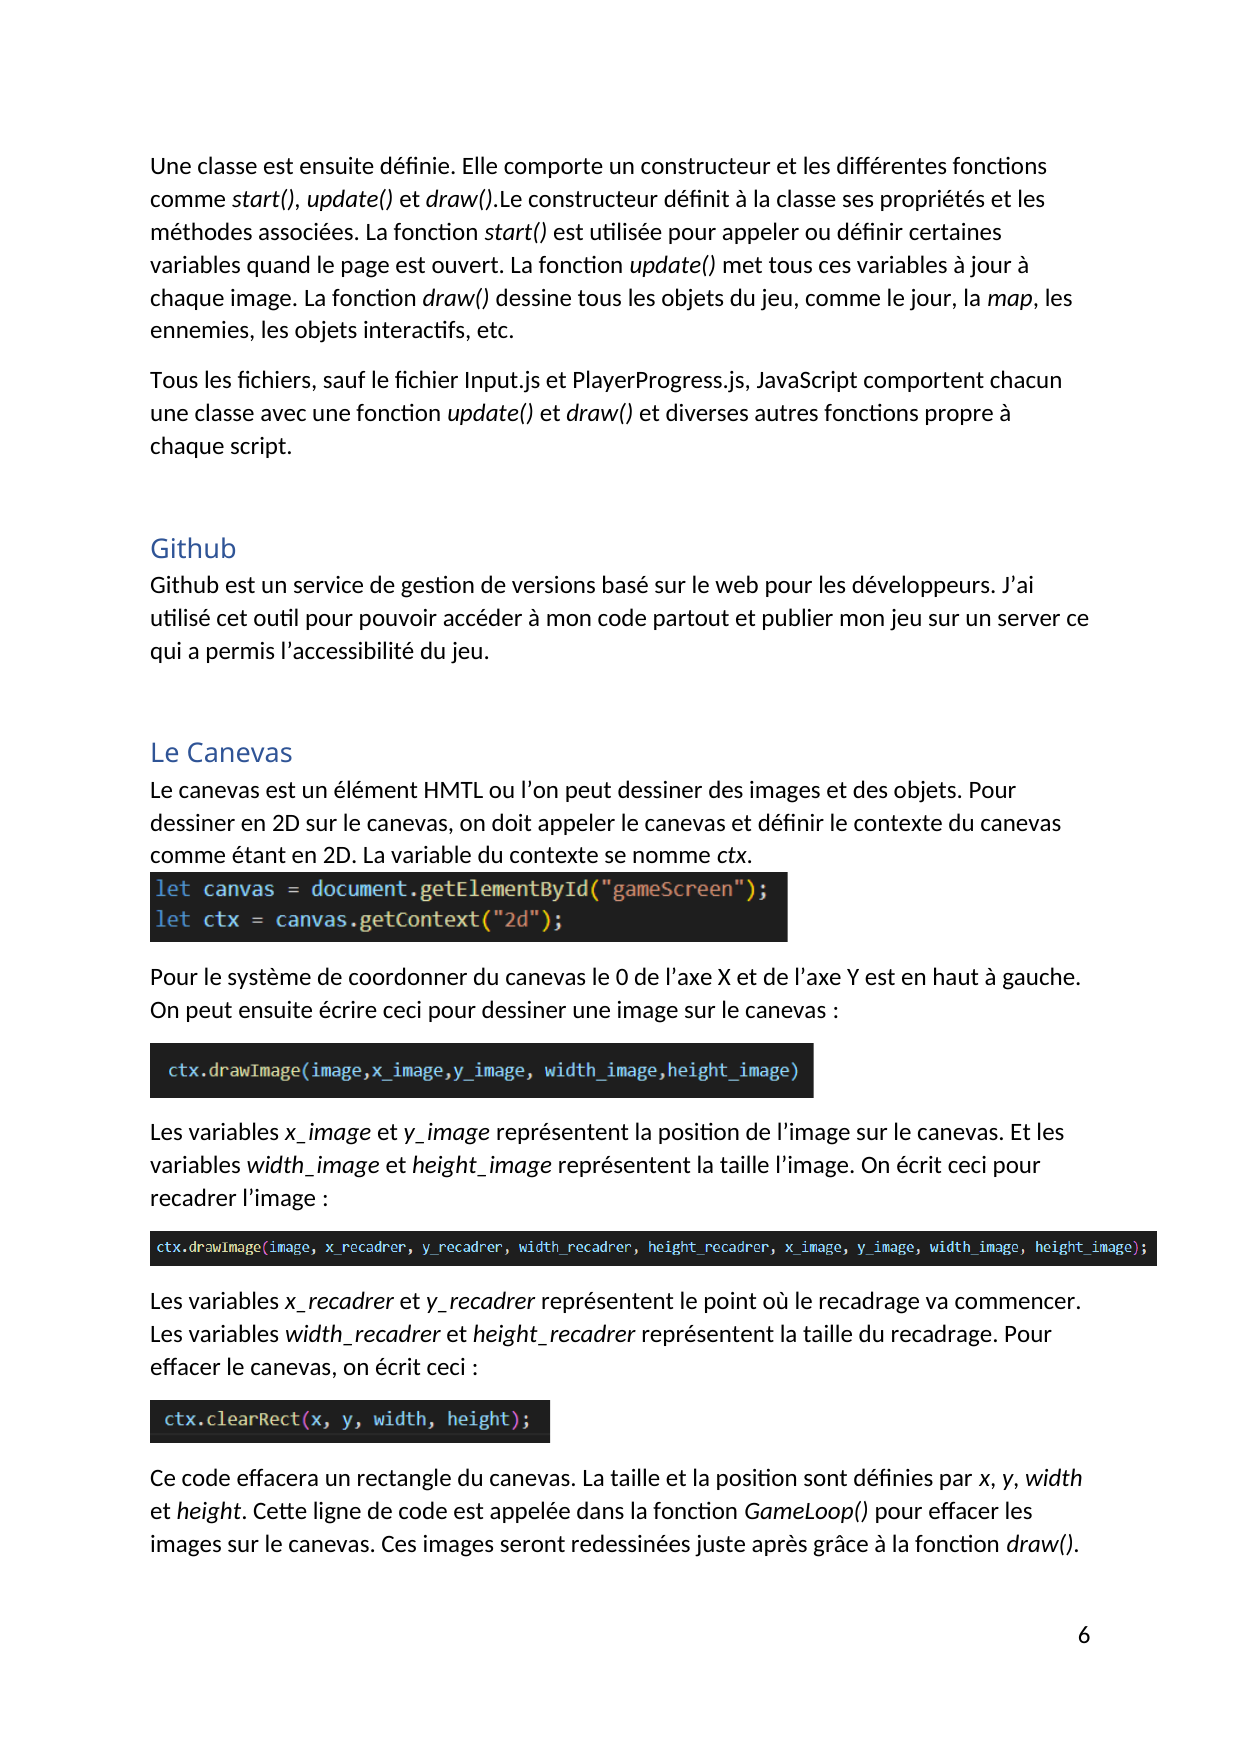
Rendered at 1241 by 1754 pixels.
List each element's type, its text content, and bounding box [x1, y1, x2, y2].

text Tous les fichiers, sauf le fichier Input.js et PlayerProgress.js, JavaScript comportent chacun une classe avec une fonction update() et draw() et diverses autres fonctions propre à chaque script. [150, 364, 1090, 461]
text Les variables x_image et y_image représentent la position de l’image sur le canevas. Et les variables width_image et height_image représentent la taille l’image. On écrit ceci pour recadrer l’image : [150, 1116, 1090, 1213]
text Les variables x_recadrer et y_recadrer représentent le point où le recadrage va commencer. Les variables width_recadrer et height_recadrer représentent la taille du recadrage. Pour effacer le canevas, on écrit ceci : [150, 1285, 1090, 1381]
text Github est un service de gestion de versions basé sur le web pour les développeurs. J’ai utilisé cet outil pour pouvoir accéder à mon code partout et publier mon jeu sur un server ce qui a permis l’accessibilité du jeu. [150, 569, 1090, 665]
text Pour le système de coordonner du canevas le 0 de l’axe X et de l’axe Y est en haut à gauche. On peut ensuite écrire ceci pour dessiner une image sur le canevas : [150, 961, 1090, 1024]
picture [150, 1400, 550, 1443]
text Ce code effacera un rectangle du canevas. La taille et la position sont définies par x, y, width et height. Cette ligne de code est appelée dans la fonction GameLoop() pour effacer les images sur le canevas. Ces images seront redessinées juste après grâce à la fonction draw(). [150, 1462, 1090, 1558]
picture [150, 872, 788, 942]
text Une classe est ensuite définie. Elle comporte un constructeur et les différentes fonctions comme start(), update() et draw().Le constructeur définit à la classe ses propriétés et les méthodes associées. La fonction start() est utilisée pour appeler ou définir certaines variables quand le page est ouvert. La fonction update() met tous ces variables à jour à chaque image. La fonction draw() dessine tous les objets du jeu, comme le jour, la map, les ennemies, les objets interactifs, etc. [150, 150, 1090, 345]
picture [150, 1043, 814, 1098]
subtitle Github [150, 529, 1090, 566]
subtitle Le Canevas [150, 734, 1090, 771]
picture [150, 1231, 1157, 1266]
